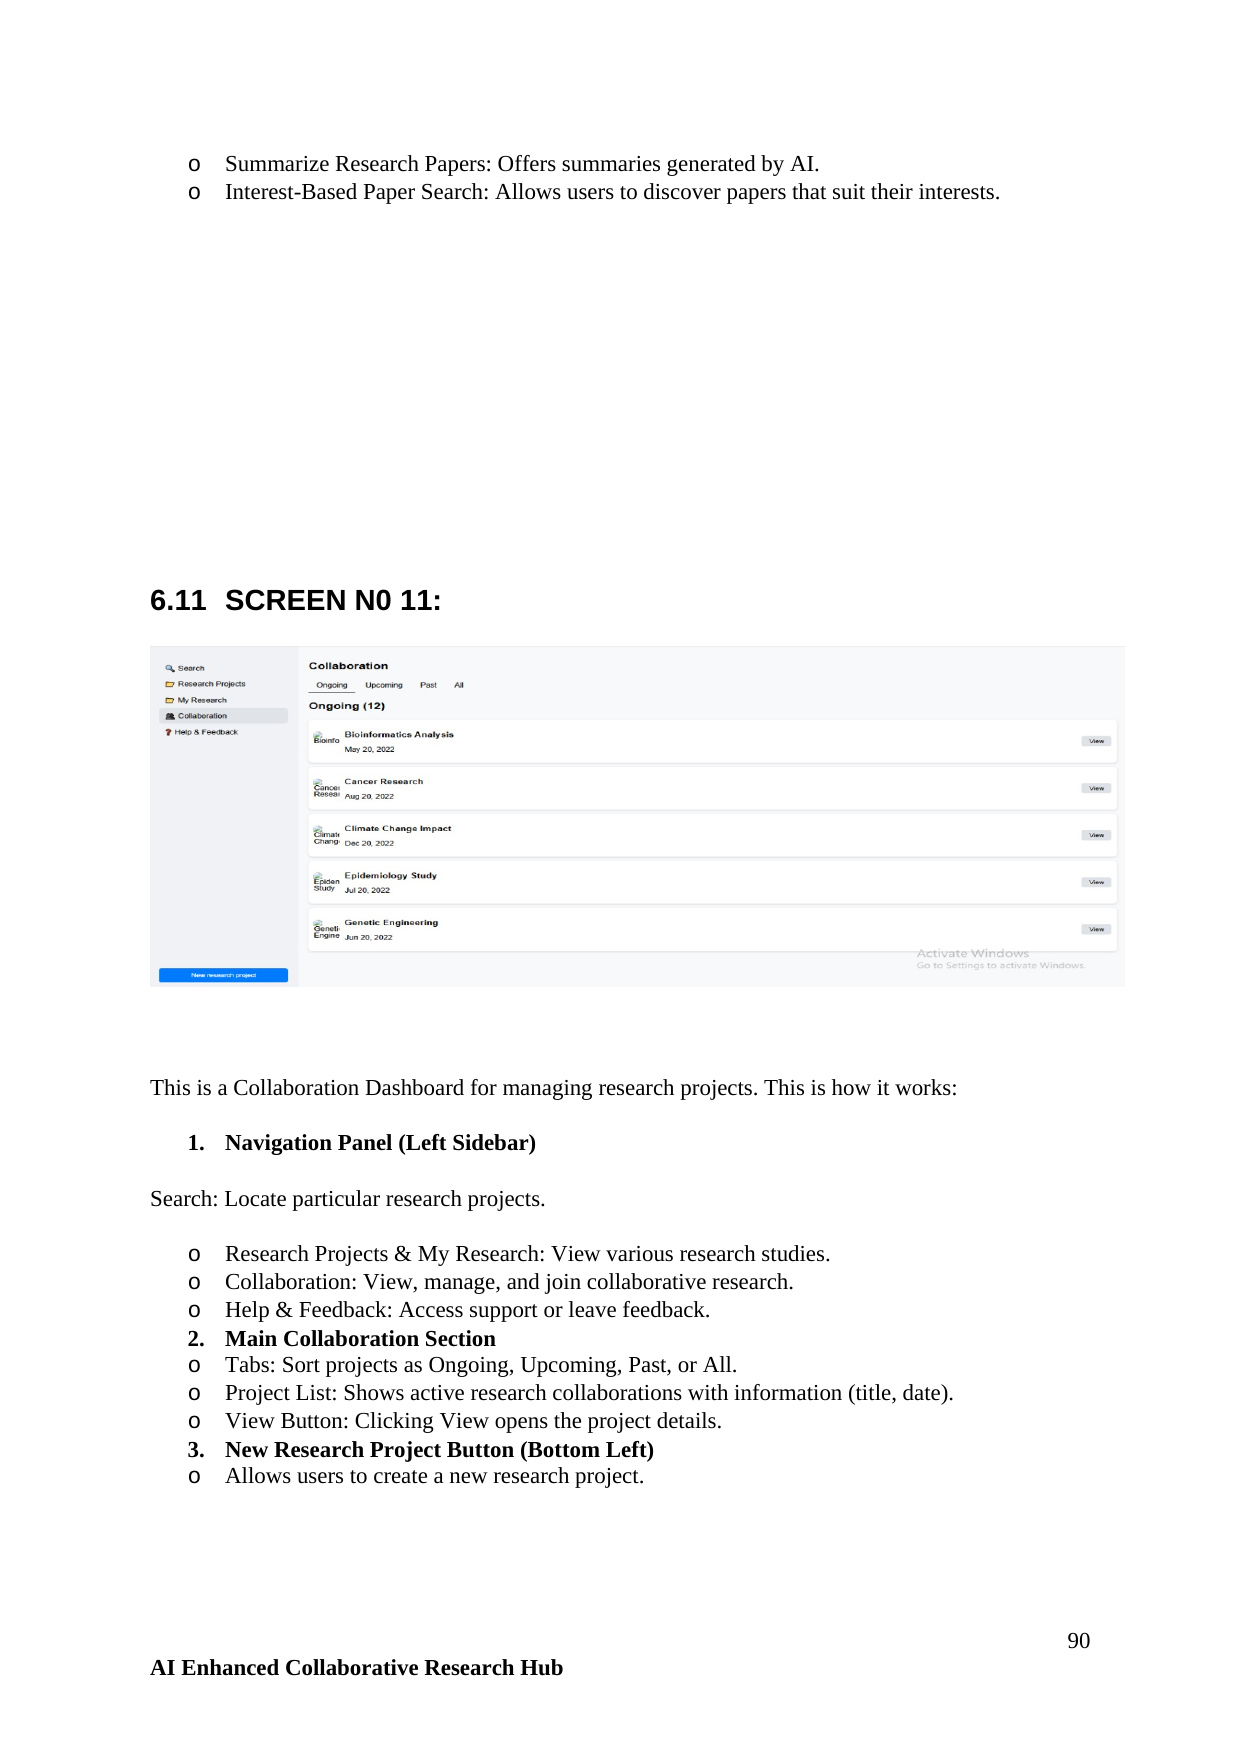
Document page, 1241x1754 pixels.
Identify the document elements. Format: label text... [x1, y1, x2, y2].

list Collaboration: View, manage, and join collaborative research. [187, 1268, 1090, 1297]
list Navigation Panel (Left Sidebar) [187, 1129, 1090, 1155]
list Help & Feedback: Access support or leave feedback. [187, 1297, 1090, 1325]
text This is a Collaboration Dashboard for managing research projects. This is how it works: [150, 1073, 1090, 1100]
picture [150, 645, 1125, 987]
list Research Projects & My Research: View various research studies. [187, 1240, 1090, 1268]
list Interest-Based Paper Search: Allows users to discover papers that suit their interests. [187, 178, 1090, 206]
list Project List: Shows active research collaborations with information (title, date). [187, 1379, 1090, 1408]
text Search: Locate particular research projects. [150, 1184, 1090, 1211]
subtitle SCREEN N0 11: [150, 583, 1090, 617]
list View Button: Clicking View opens the project details. [187, 1408, 1090, 1436]
list Main Collaboration Section [187, 1325, 1090, 1351]
list Tabs: Sort projects as Ongoing, Upcoming, Past, or All. [187, 1351, 1090, 1379]
list Allows users to create a new research project. [187, 1462, 1090, 1490]
list Summarize Research Papers: Offers summaries generated by AI. [187, 150, 1090, 178]
list New Research Project Button (Bottom Left) [187, 1436, 1090, 1462]
